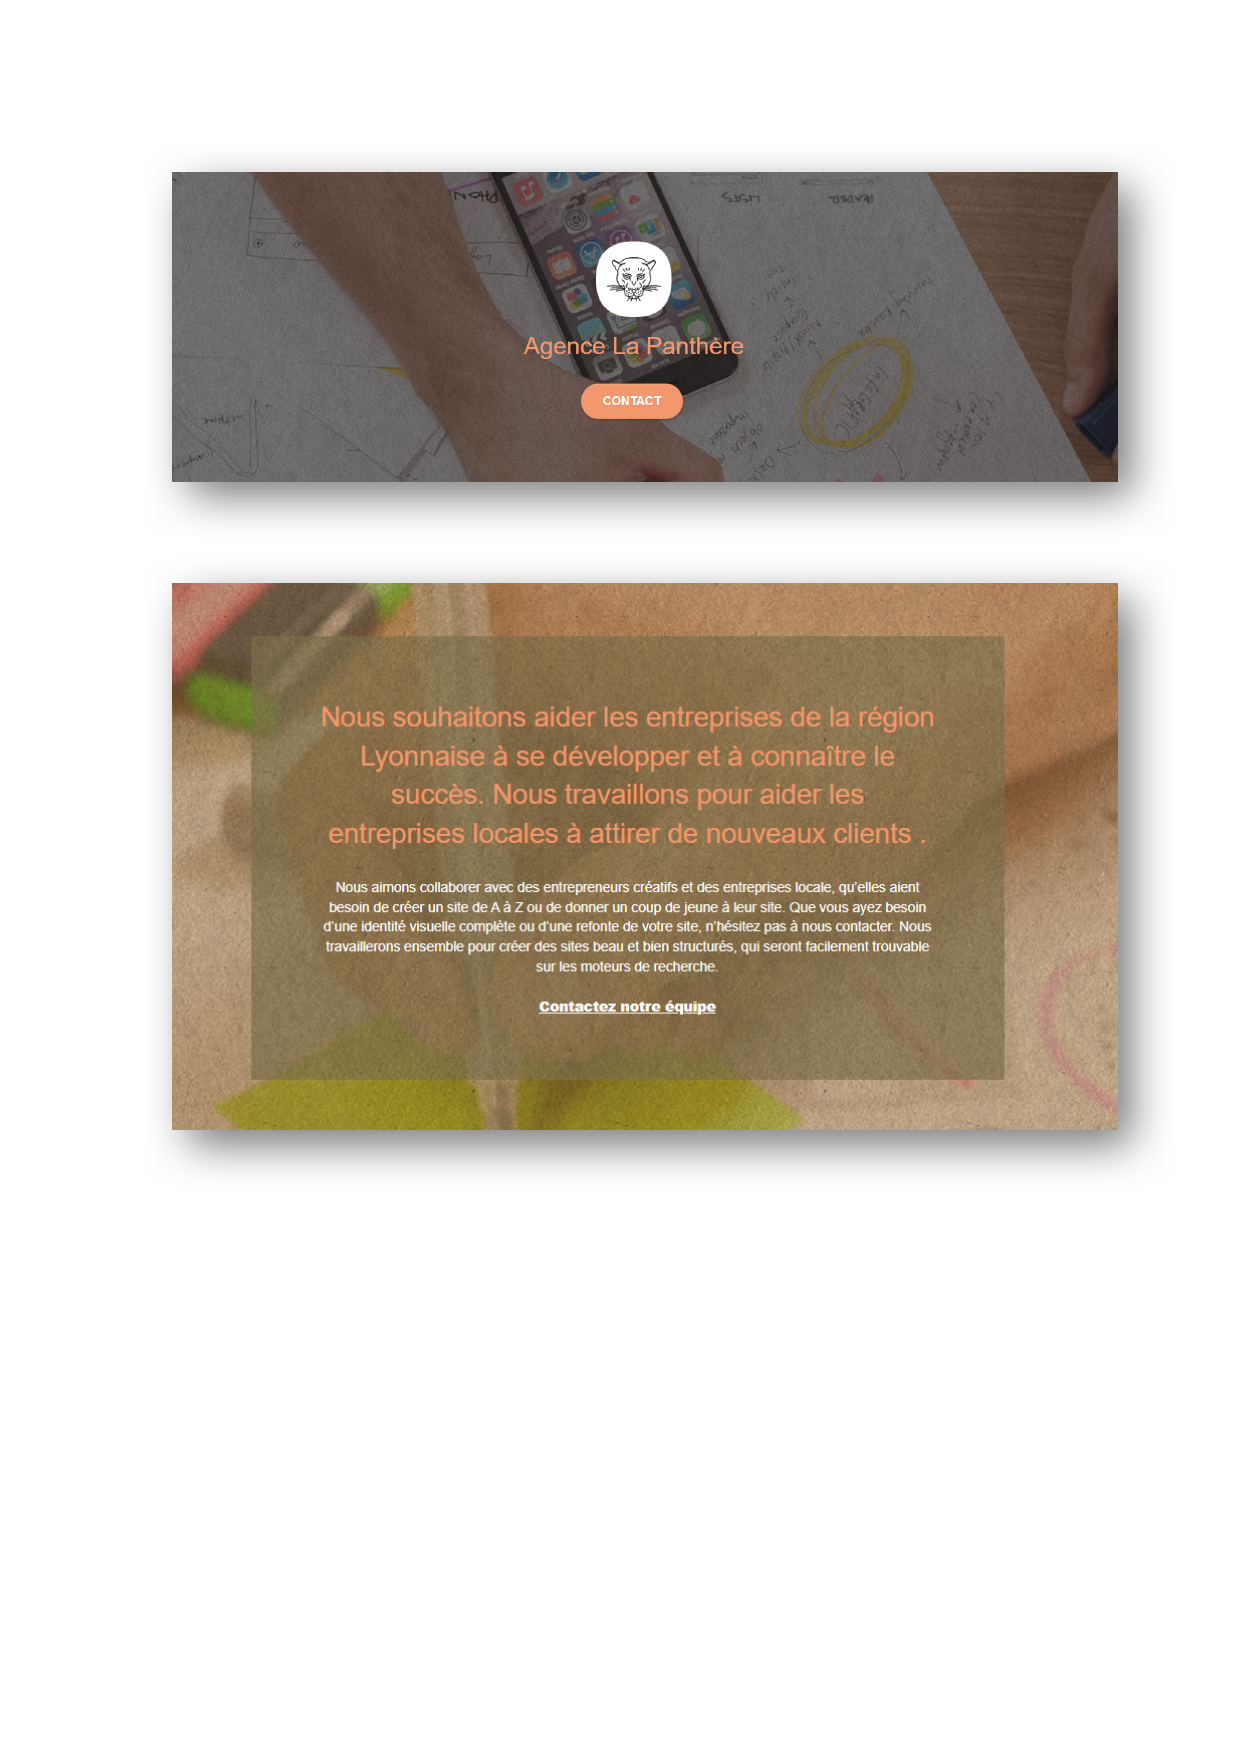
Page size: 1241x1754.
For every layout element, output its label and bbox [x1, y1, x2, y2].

picture [172, 172, 1118, 482]
picture [172, 583, 1118, 1130]
